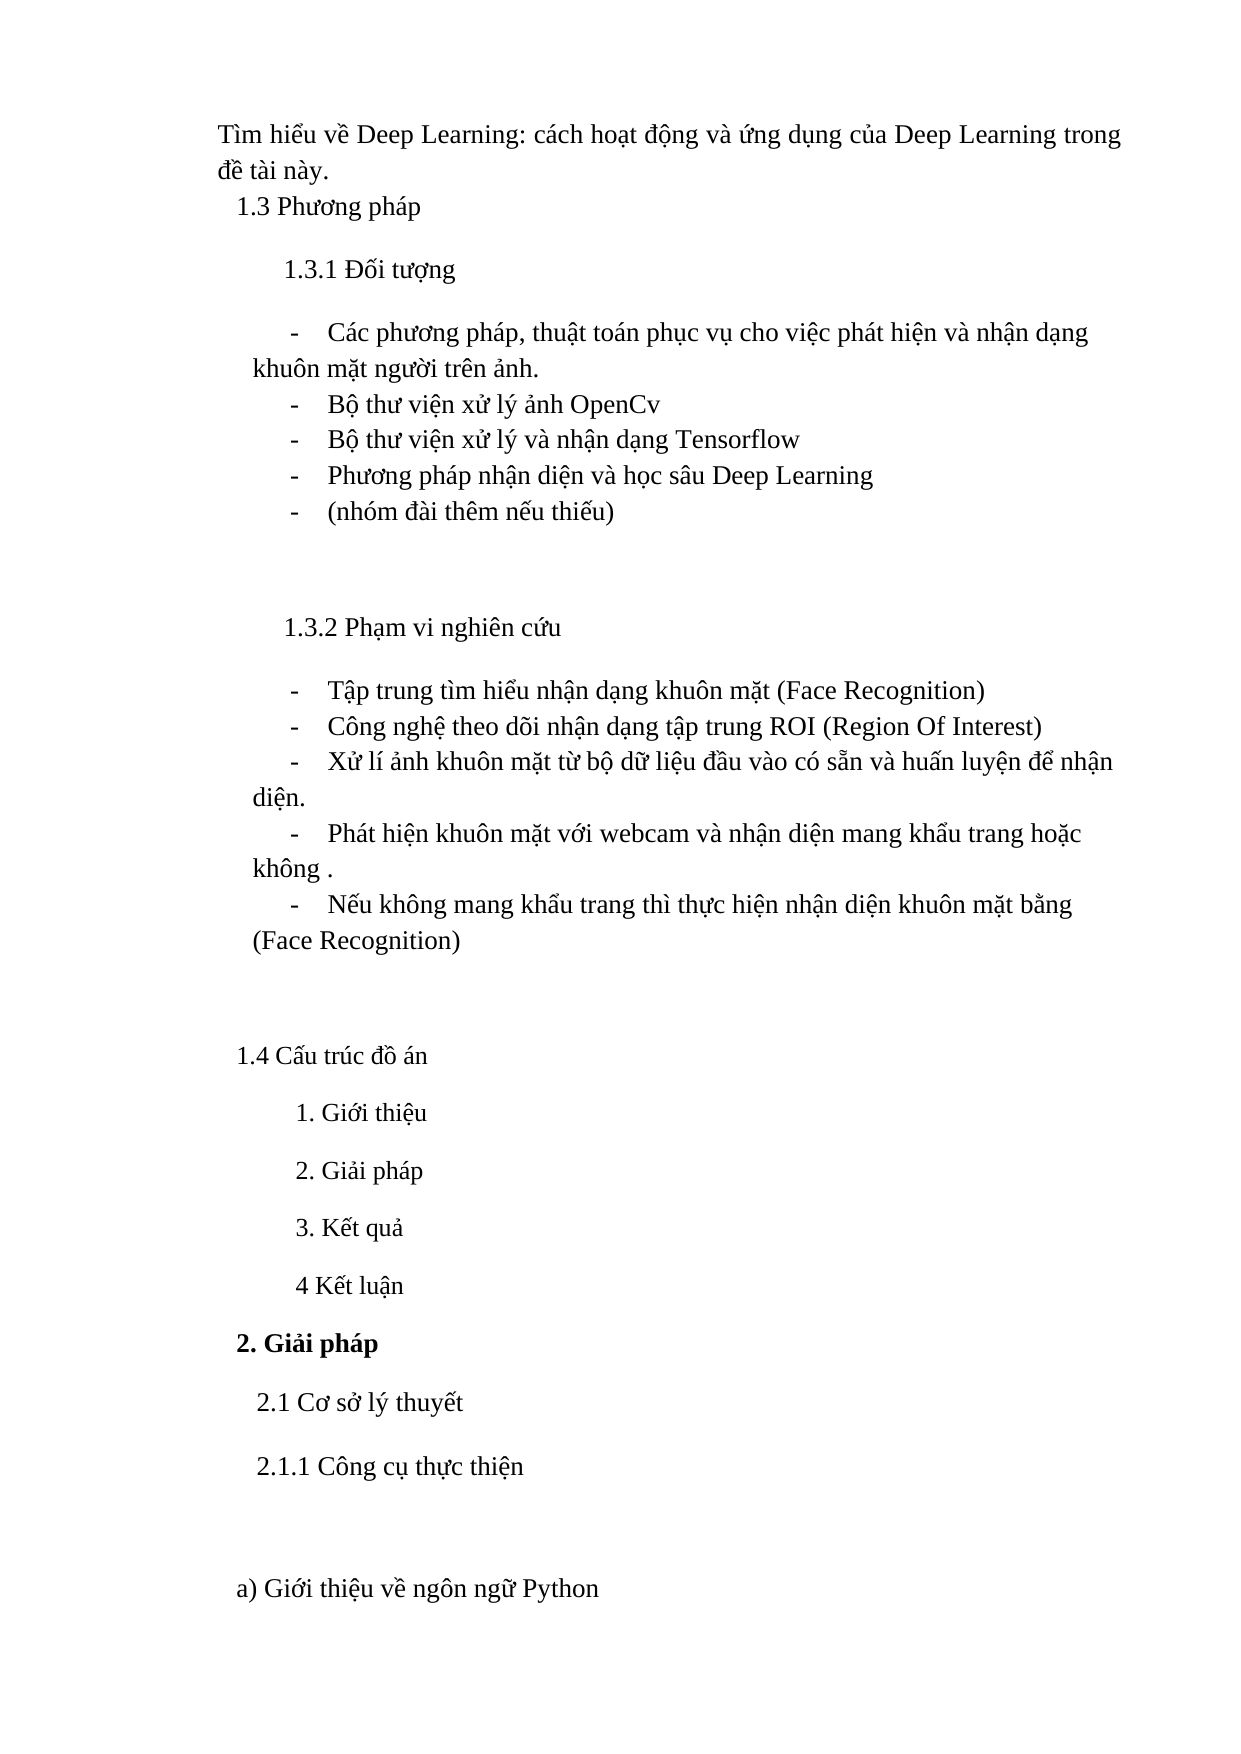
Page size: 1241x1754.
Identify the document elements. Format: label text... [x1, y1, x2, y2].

text 1.3.2 Phạm vi nghiên cứu [177, 611, 1122, 642]
list Phát hiện khuôn mặt với webcam và nhận diện mang khẩu trang hoặc không . [252, 817, 1122, 884]
text 1.4 Cấu trúc đồ án [177, 1040, 1122, 1070]
list Phương pháp nhận diện và học sâu Deep Learning [252, 459, 1122, 490]
text 2. Giải pháp [236, 1155, 1122, 1185]
list Bộ thư viện xử lý ảnh OpenCv [252, 388, 1122, 419]
text 1.3 Phương pháp [177, 189, 1122, 221]
list Công nghệ theo dõi nhận dạng tập trung ROI (Region Of Interest) [252, 710, 1122, 741]
text 2.1 Cơ sở lý thuyết [177, 1386, 1122, 1418]
subtitle 2. Giải pháp [177, 1327, 1122, 1358]
list Nếu không mang khẩu trang thì thực hiện nhận diện khuôn mặt bằng (Face Recognition) [252, 888, 1122, 955]
list (nhóm đài thêm nếu thiếu) [252, 495, 1122, 526]
text 4 Kết luận [236, 1270, 1122, 1300]
list Tìm hiểu về Deep Learning: cách hoạt động và ứng dụng của Deep Learning trong đề tài này. [217, 118, 1122, 185]
text 3. Kết quả [236, 1212, 1122, 1242]
text 1.3.1 Đối tượng [177, 253, 1122, 284]
list Các phương pháp, thuật toán phục vụ cho việc phát hiện và nhận dạng khuôn mặt người trên ảnh. [252, 316, 1122, 383]
text 1. Giới thiệu [236, 1097, 1122, 1127]
text a) Giới thiệu về ngôn ngữ Python [177, 1572, 1122, 1603]
list Xử lí ảnh khuôn mặt từ bộ dữ liệu đầu vào có sẵn và huấn luyện để nhận diện. [252, 745, 1122, 812]
list Tập trung tìm hiểu nhận dạng khuôn mặt (Face Recognition) [252, 674, 1122, 705]
list Bộ thư viện xử lý và nhận dạng Tensorflow [252, 423, 1122, 454]
text 2.1.1 Công cụ thực thiện [177, 1450, 1122, 1481]
